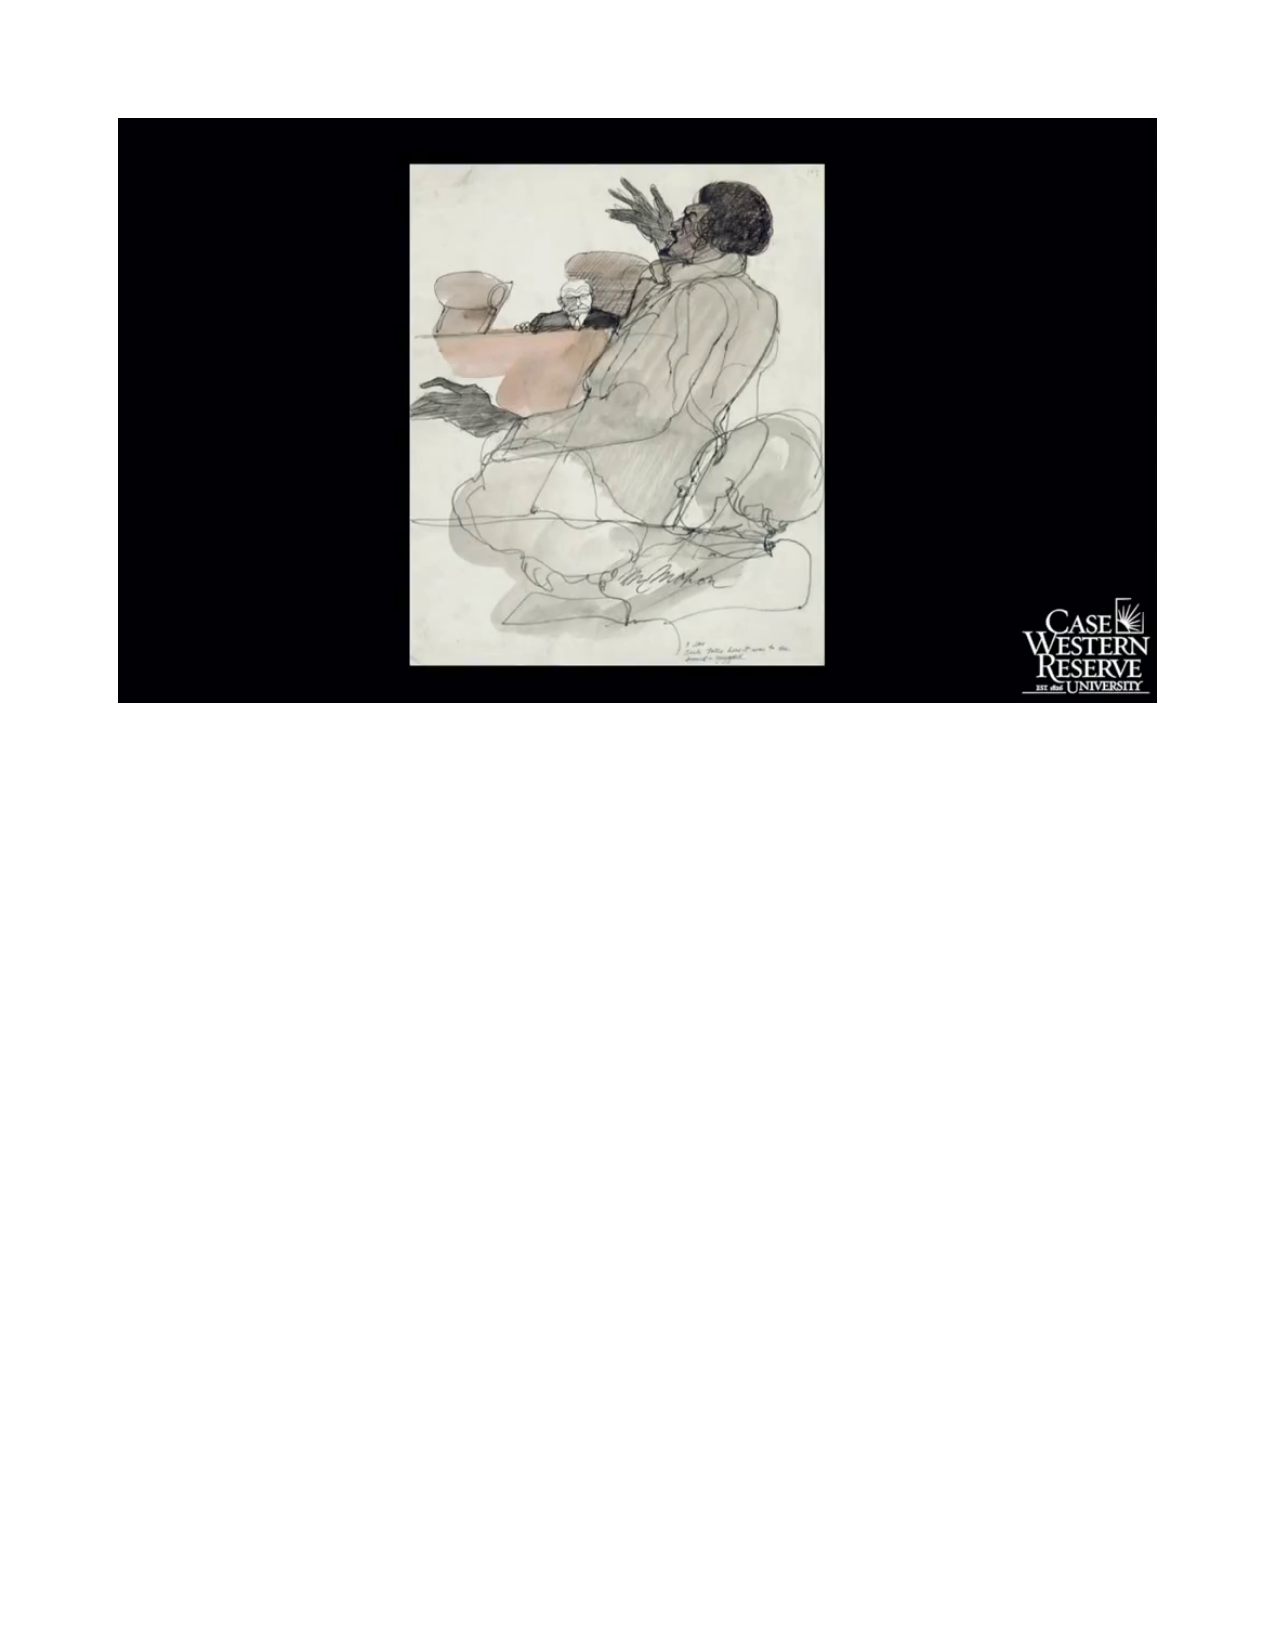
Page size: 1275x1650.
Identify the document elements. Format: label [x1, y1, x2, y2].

picture [118, 118, 1157, 703]
